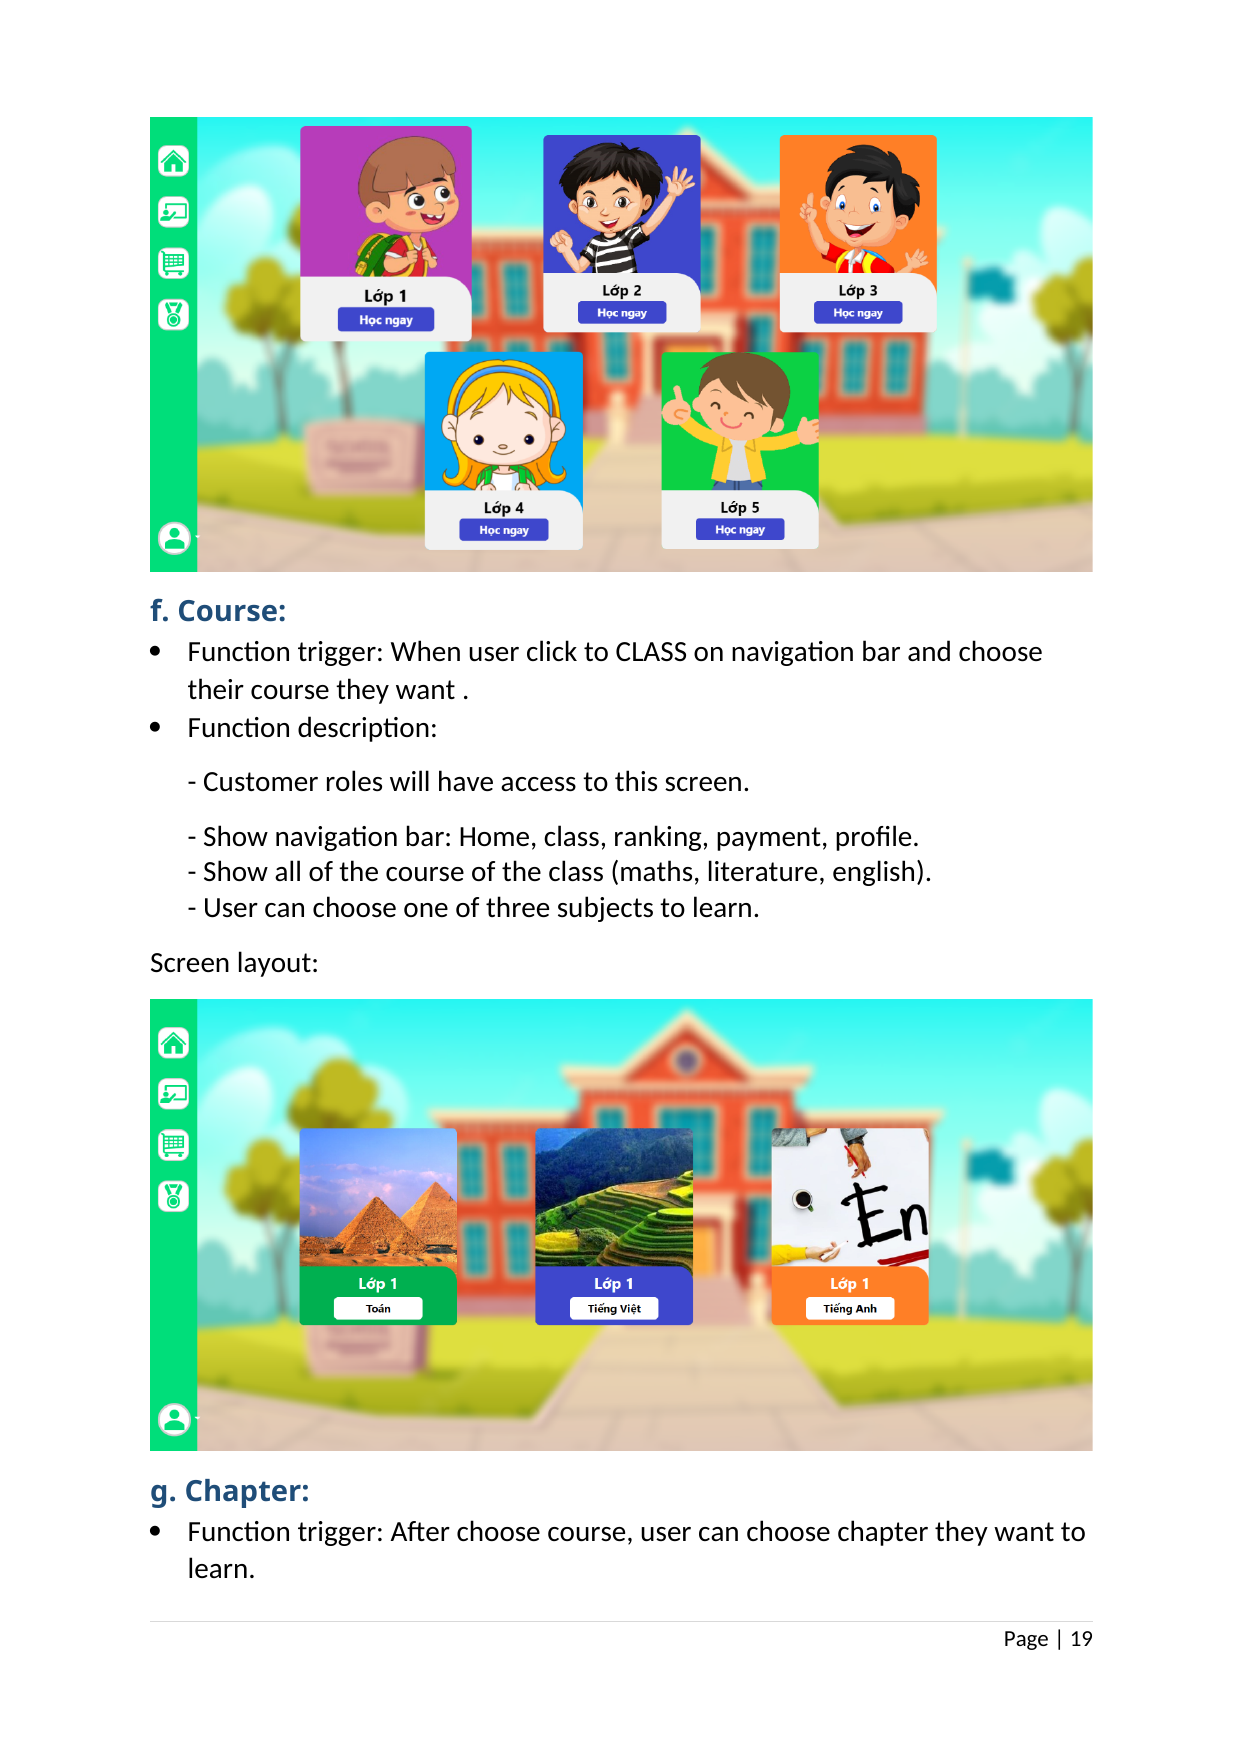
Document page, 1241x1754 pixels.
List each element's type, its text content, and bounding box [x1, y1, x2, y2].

picture [150, 117, 1093, 572]
list Function trigger: After choose course, user can choose chapter they want to learn. [150, 1513, 1093, 1586]
text - Customer roles will have access to this screen. [187, 763, 1093, 799]
list - Show navigation bar: Home, class, ranking, payment, profile. [187, 818, 1093, 853]
subtitle g. Chapter: [150, 1470, 1093, 1509]
list Function description: [150, 709, 1093, 744]
text Screen layout: [150, 944, 1093, 979]
picture [150, 999, 1093, 1451]
subtitle f. Course: [150, 591, 1093, 630]
list - User can choose one of three subjects to learn. [187, 889, 1093, 924]
list - Show all of the course of the class (maths, literature, english). [187, 853, 1093, 889]
list Function trigger: When user click to CLASS on navigation bar and choose their course they want . [150, 633, 1093, 707]
